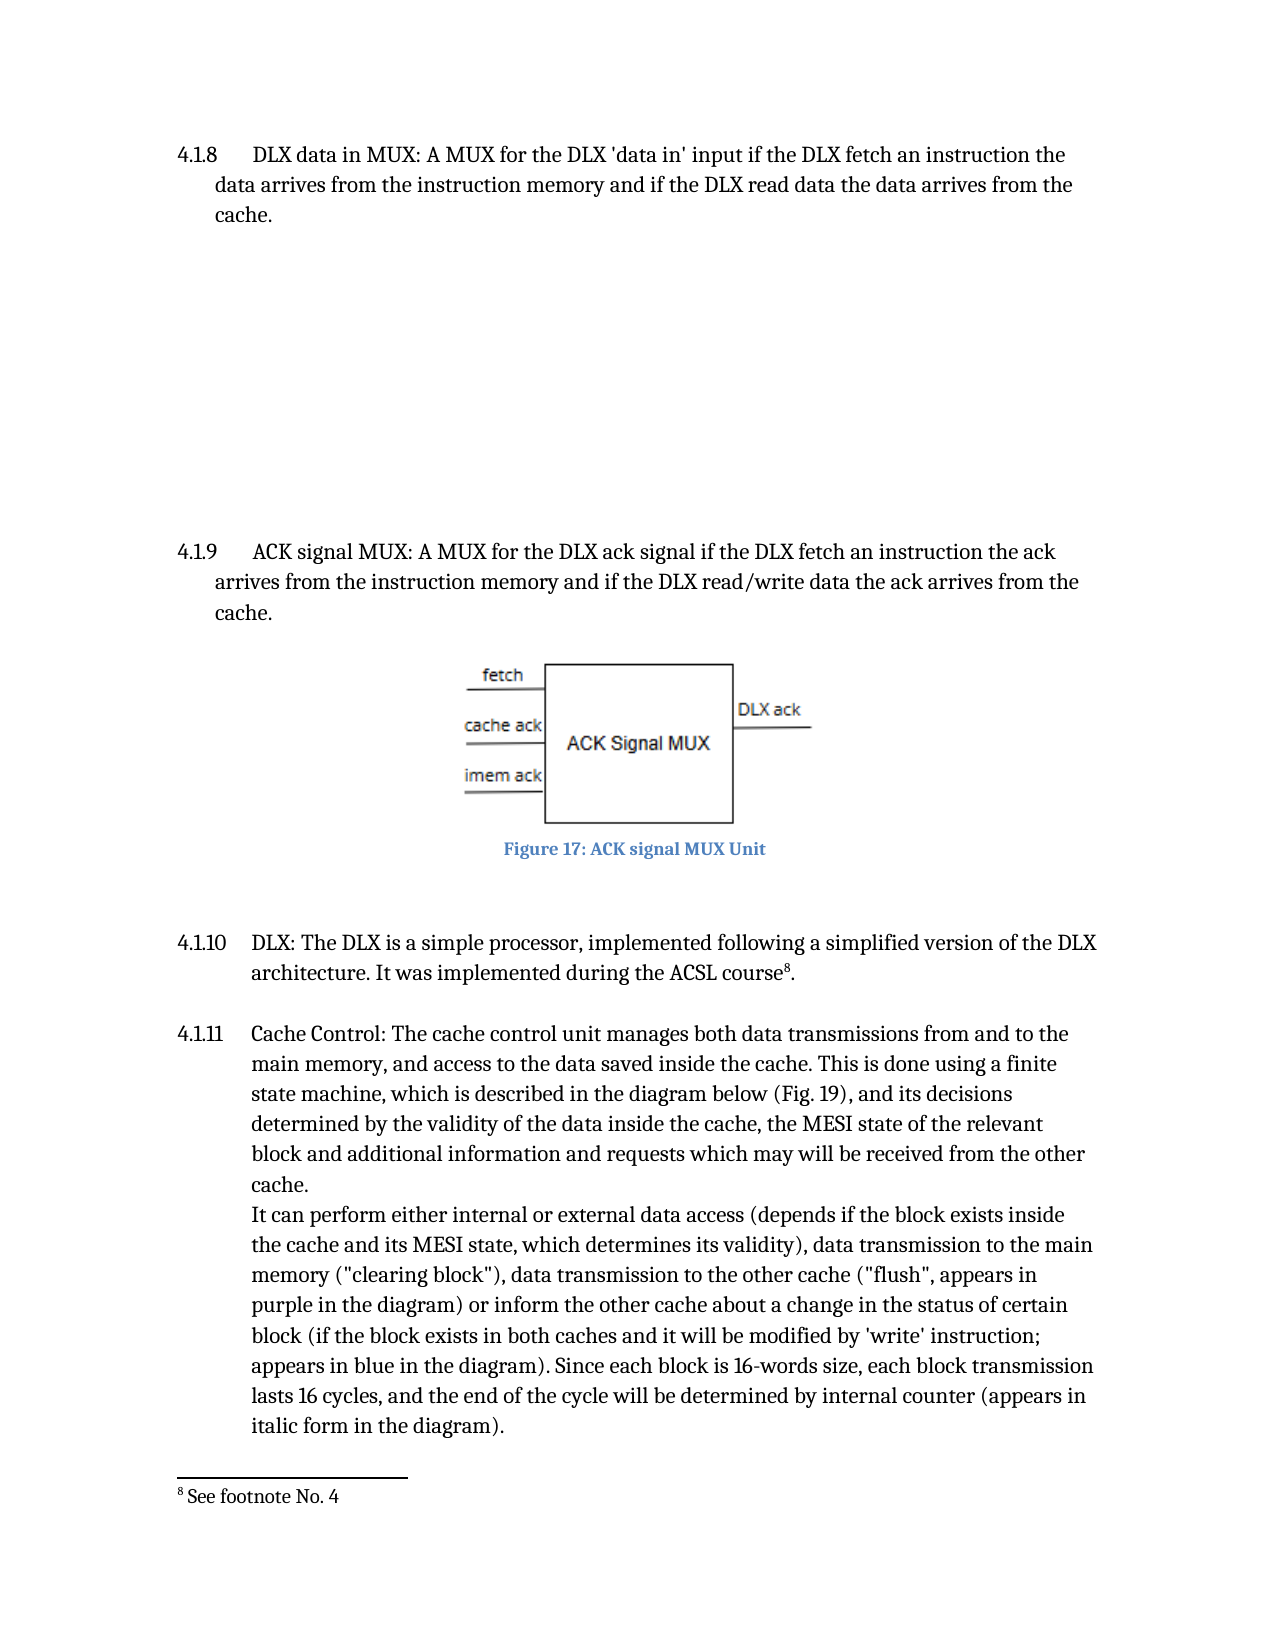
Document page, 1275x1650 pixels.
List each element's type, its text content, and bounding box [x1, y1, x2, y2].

list ACK signal MUX: A MUX for the DLX ack signal if the DLX fetch an instruction the ack arrives from the instruction memory and if the DLX read/write data the ack arrives from the cache. [177, 539, 1098, 626]
list DLX data in MUX: A MUX for the DLX 'data in' input if the DLX fetch an instruction the data arrives from the instruction memory and if the DLX read data the data arrives from the cache. [177, 142, 1098, 228]
list Cache Control: The cache control unit manages both data transmissions from and to the main memory, and access to the data saved inside the cache. This is done using a finite state machine, which is described in the diagram below (Fig. 19), and its decisions determined by the validity of the data inside the cache, the MESI state of the relevant block and additional information and requests which may will be received from the other cache. It can perform either internal or external data access (depends if the block exists inside the cache and its MESI state, which determines its validity), data transmission to the main memory ("clearing block"), data transmission to the other cache ("flush", appears in purple in the diagram) or inform the other cache about a change in the status of certain block (if the block exists in both caches and it will be modified by 'write' instruction; appears in blue in the diagram). Since each block is 16-words size, each block transmission lasts 16 cycles, and the end of the cycle will be determined by internal counter (appears in italic form in the diagram). [177, 1020, 1098, 1439]
list DLX: The DLX is a simple processor, implemented following a simplified version of the DLX architecture. It was implemented during the ACSL course. [177, 930, 1098, 986]
picture [432, 657, 842, 846]
